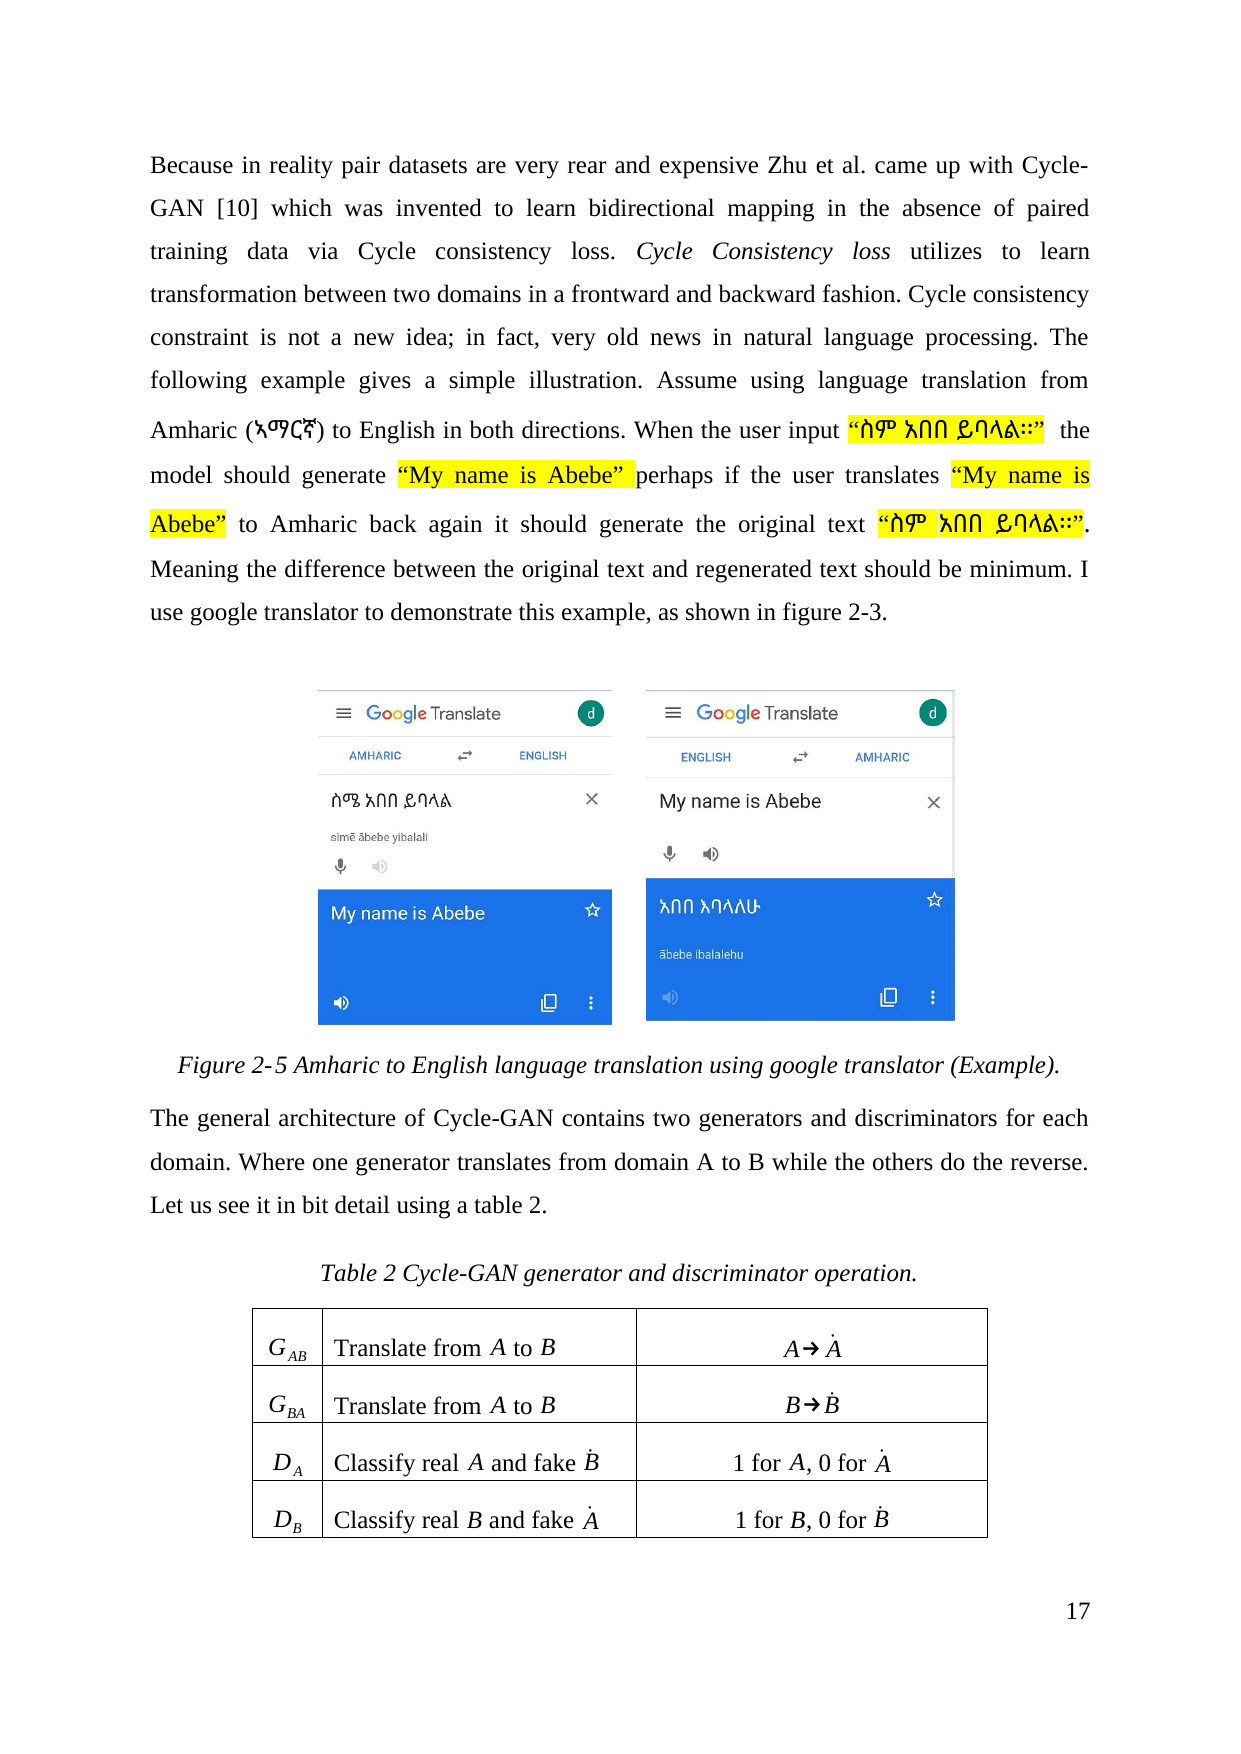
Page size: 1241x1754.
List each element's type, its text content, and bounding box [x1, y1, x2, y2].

table_cell [253, 1423, 322, 1479]
table_cell [253, 1366, 322, 1422]
picture [318, 690, 612, 1025]
table_header Translate from to [323, 1309, 636, 1365]
table_header [253, 1309, 322, 1365]
text Because in reality pair datasets are very rear and expensive Zhu et al. came up with Cycle-GAN [10] which was invented to learn bidirectional mapping in the absence of paired training data via Cycle consistency loss. Cycle Consistency loss utilizes to learn transformation between two domains in a frontward and backward fashion. Cycle consistency constraint is not a new idea; in fact, very old news in natural language processing. The following example gives a simple illustration. Assume using language translation from Amharic (ኣማርኛ) to English in both directions. When the user input “ስም አበበ ይባላል፡፡” the model should generate “My name is Abebe” perhaps if the user translates “My name is Abebe” to Amharic back again it should generate the original text “ስም አበበ ይባላል፡፡”. Meaning the difference between the original text and regenerated text should be minimum. I use google translator to demonstrate this example, as shown in figure 2-3. [150, 150, 1090, 626]
table_cell Classify real and fake [323, 1423, 636, 1479]
table_cell 1 for , 0 for [637, 1481, 987, 1537]
text The general architecture of Cycle-GAN contains two generators and discriminators for each domain. Where one generator translates from domain A to B while the others do the reverse. Let us see it in bit detail using a table 2. [150, 1103, 1090, 1218]
table_header [637, 1309, 987, 1365]
table_header [635, 665, 966, 1025]
table_cell [637, 1366, 987, 1422]
table_cell 1 for , 0 for [637, 1423, 987, 1479]
table_cell Translate from to [323, 1366, 636, 1422]
table_header [308, 665, 635, 1025]
picture [646, 690, 955, 1021]
table_cell Classify real and fake [323, 1481, 636, 1537]
text Table 2 Cycle-GAN generator and discriminator operation. [150, 1258, 1090, 1287]
table_cell [253, 1481, 322, 1537]
